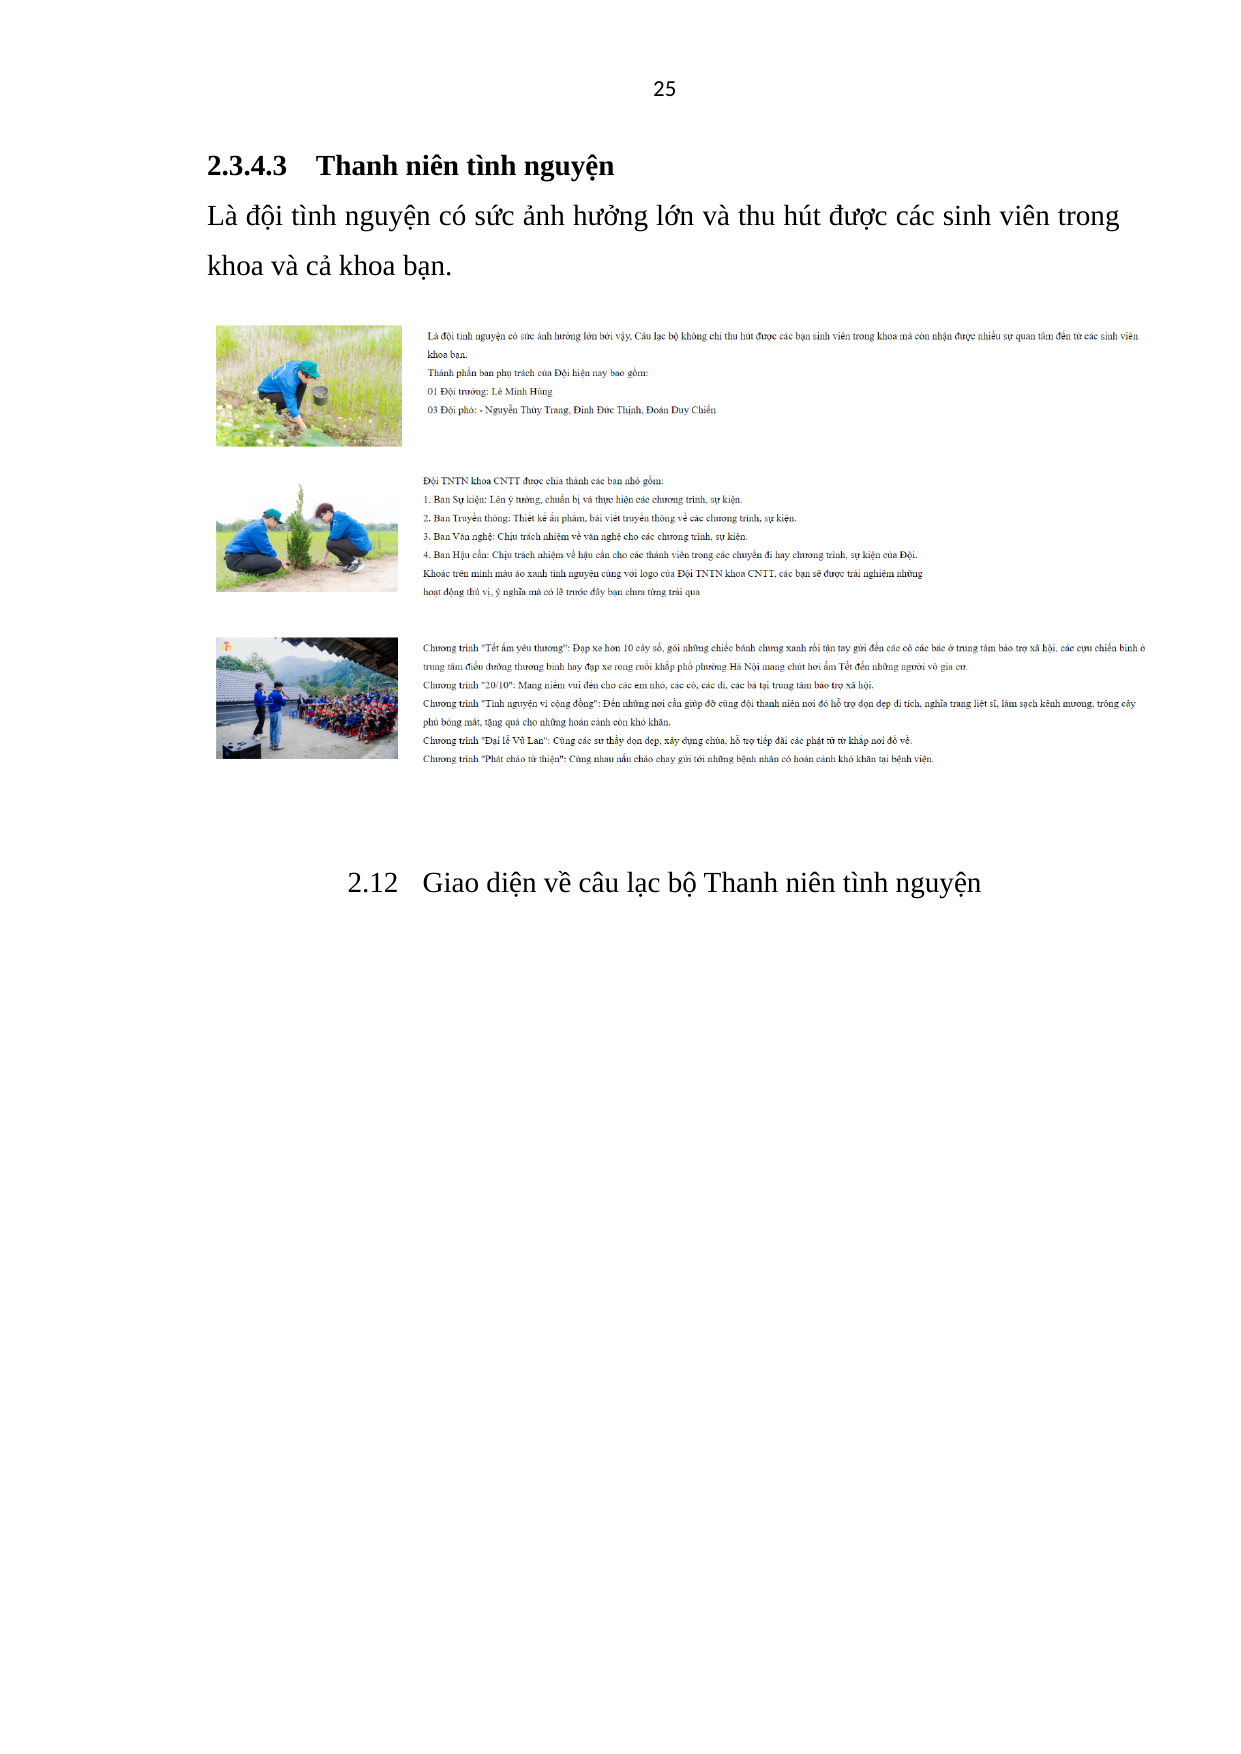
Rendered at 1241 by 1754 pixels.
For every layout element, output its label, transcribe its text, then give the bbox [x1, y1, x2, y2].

list Giao diện về câu lạc bộ Thanh niên tình nguyện [207, 865, 1122, 898]
list Là đội tình nguyện có sức ảnh hưởng lớn và thu hút được các sinh viên trong khoa và cả khoa bạn. [207, 198, 1122, 282]
picture [206, 307, 1147, 781]
list 2.3.4.3 Thanh niên tình nguyện [207, 148, 1122, 181]
